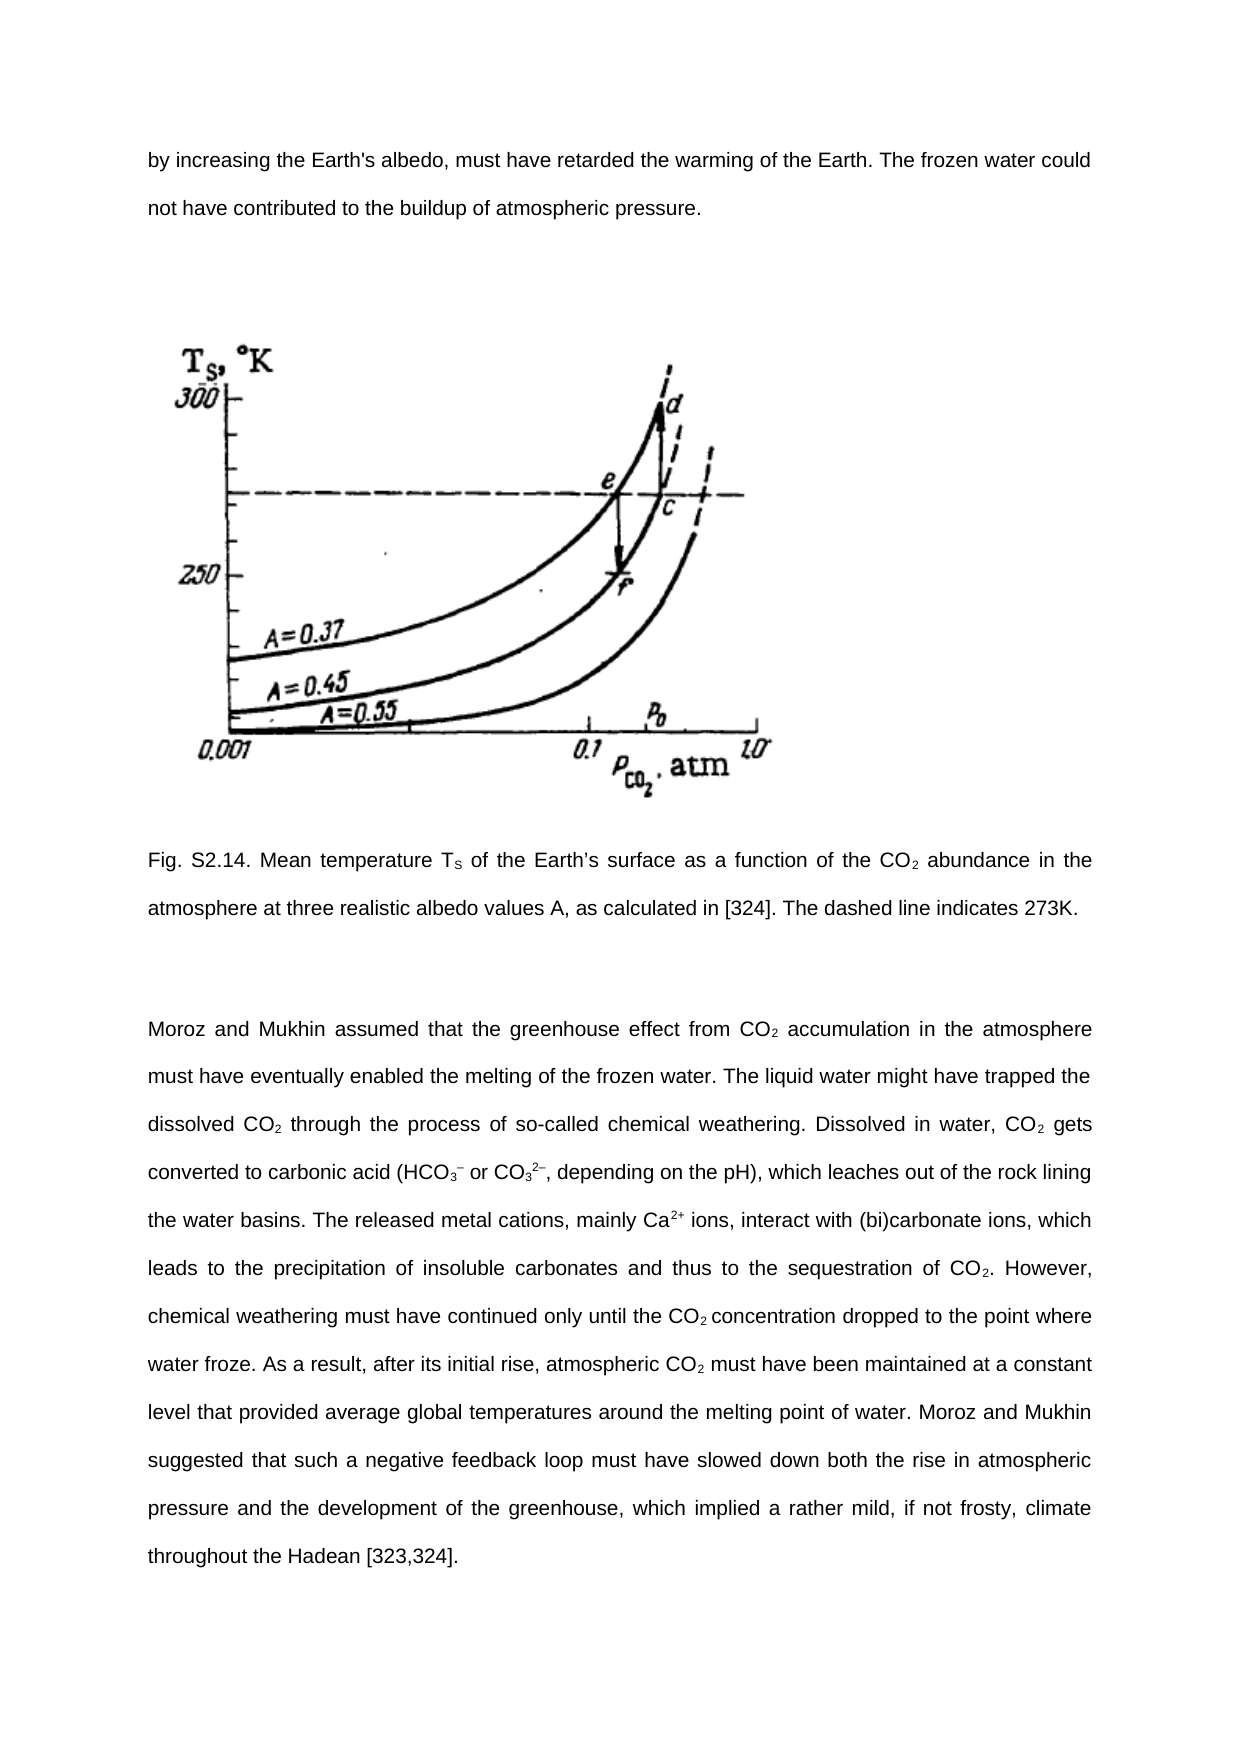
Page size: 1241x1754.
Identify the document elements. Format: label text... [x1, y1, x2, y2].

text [148, 148, 1093, 219]
text Moroz and Mukhin assumed that the greenhouse effect from CO2 accumulation in the atmosphere must have eventually enabled the melting of the frozen water. The liquid water might have trapped the dissolved CO2 through the process of so-called chemical weathering. Dissolved in water, CO2 gets converted to carbonic acid (HCO3– or CO32–, depending on the pH), which leaches out of the rock lining the water basins. The released metal cations, mainly Ca2+ ions, interact with (bi)carbonate ions, which leads to the precipitation of insoluble carbonates and thus to the sequestration of CO2. However, chemical weathering must have continued only until the CO2 concentration dropped to the point where water froze. As a result, after its initial rise, atmospheric CO2 must have been maintained at a constant level that provided average global temperatures around the melting point of water. Moroz and Mukhin suggested that such a negative feedback loop must have slowed down both the rise in atmospheric pressure and the development of the greenhouse, which implied a rather mild, if not frosty, climate throughout the Hadean [323,324]. [148, 1016, 1093, 1567]
picture [147, 316, 829, 807]
text Fig. S2.14. Mean temperature TS of the Earth’s surface as a function of the CO2 abundance in the atmosphere at three realistic albedo values A, as calculated in [324]. The dashed line indicates 273K. [148, 848, 1093, 919]
